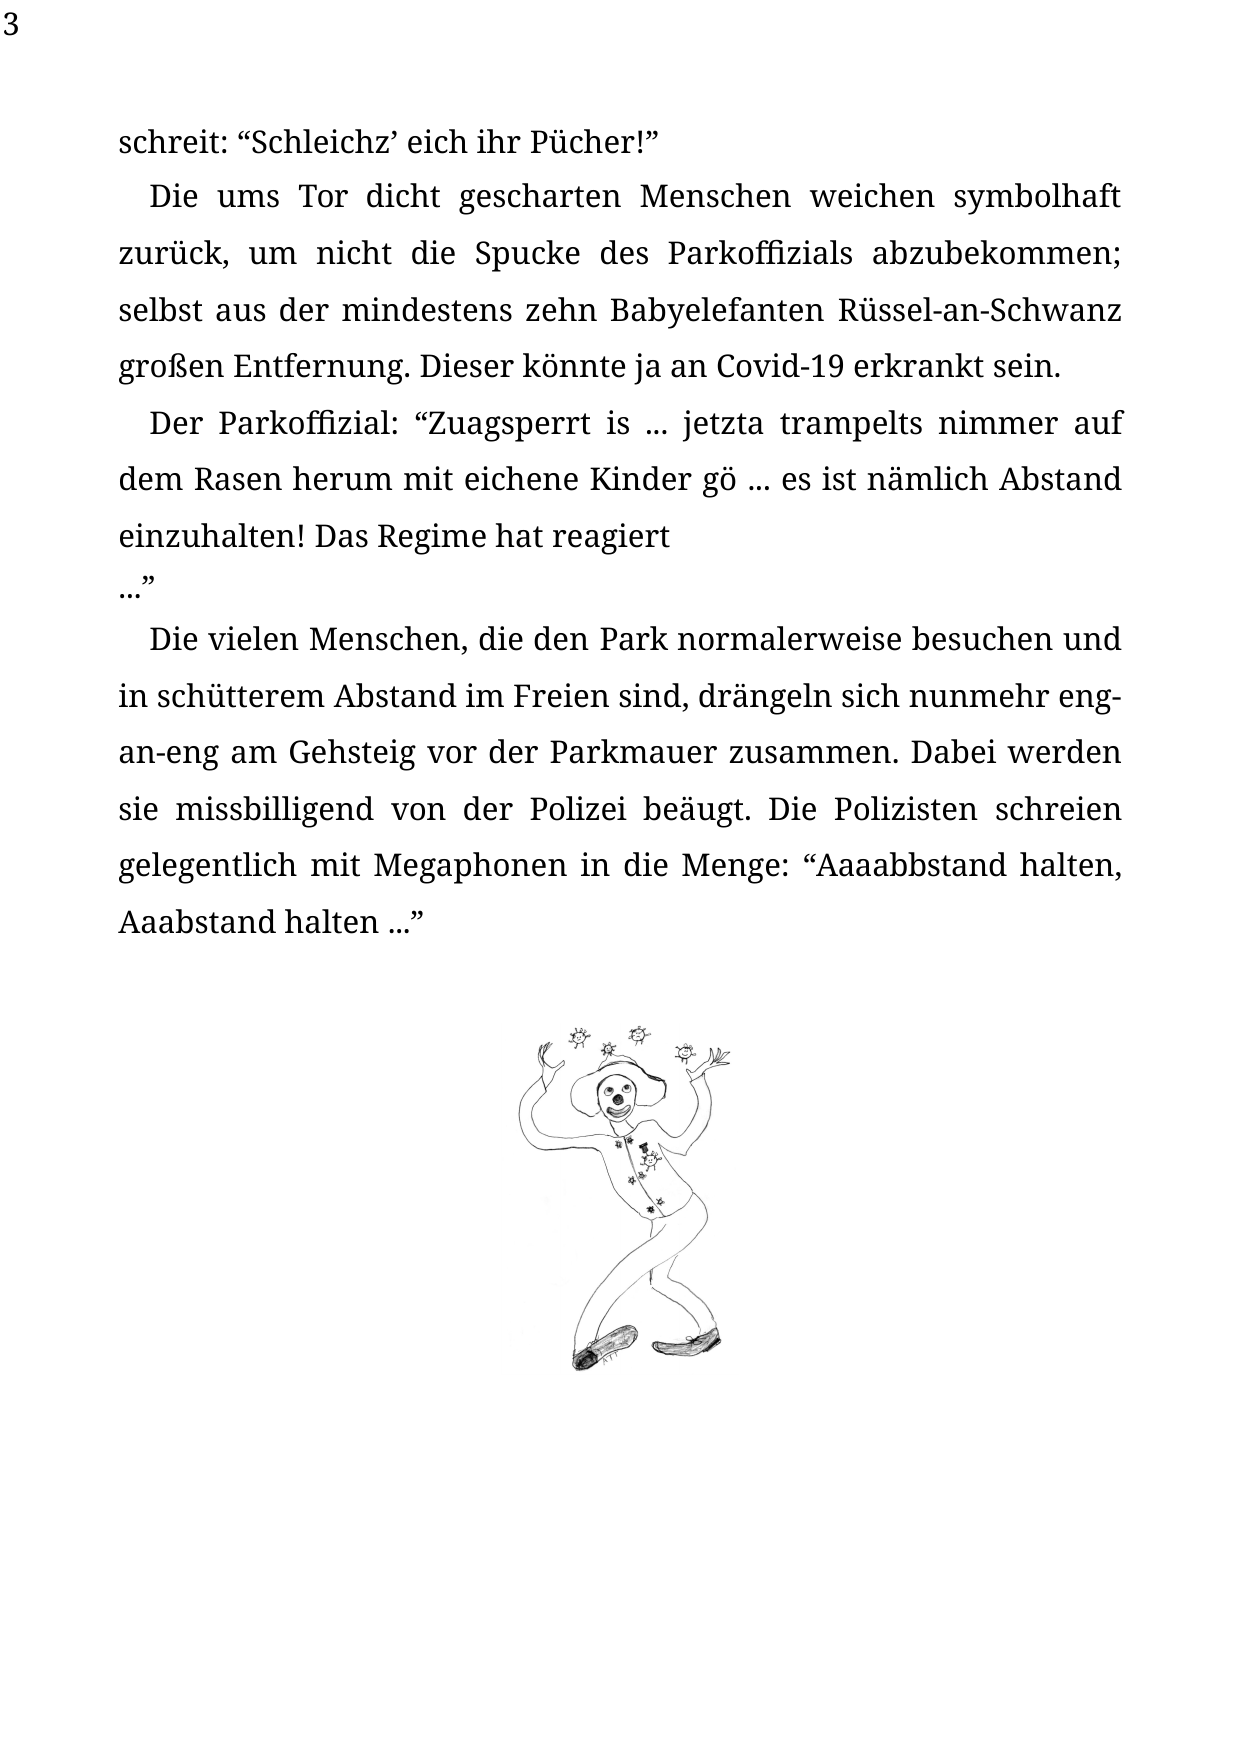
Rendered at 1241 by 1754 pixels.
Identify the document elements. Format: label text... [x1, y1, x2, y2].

text Die ums Tor dicht gescharten Menschen weichen symbolhaft zurück, um nicht die Spucke des Parkoffizials abzubekommen; selbst aus der mindestens zehn Babyelefanten Rüssel-an-Schwanz großen Entfernung. Dieser könnte ja an Covid-19 erkrankt sein. [118, 174, 1122, 387]
text schreit: “Schleichz’ eich ihr Pücher!” [118, 120, 1134, 163]
text ...” [118, 571, 1134, 606]
text Der Parkoffizial: “Zuagsperrt is ... jetzta trampelts nimmer auf dem Rasen herum mit eichene Kinder gö ... es ist nämlich Abstand einzuhalten! Das Regime hat reagiert [118, 401, 1122, 556]
text Die vielen Menschen, die den Park normalerweise besuchen und in schütterem Abstand im Freien sind, drängeln sich nunmehr eng-an-eng am Gehsteig vor der Parkmauer zusammen. Dabei werden sie missbilligend von der Polizei beäugt. Die Polizisten schreien gelegentlich mit Megaphonen in die Menge: “Aaaabbstand halten, Aaabstand halten ...” [118, 617, 1122, 943]
picture [501, 1023, 739, 1375]
